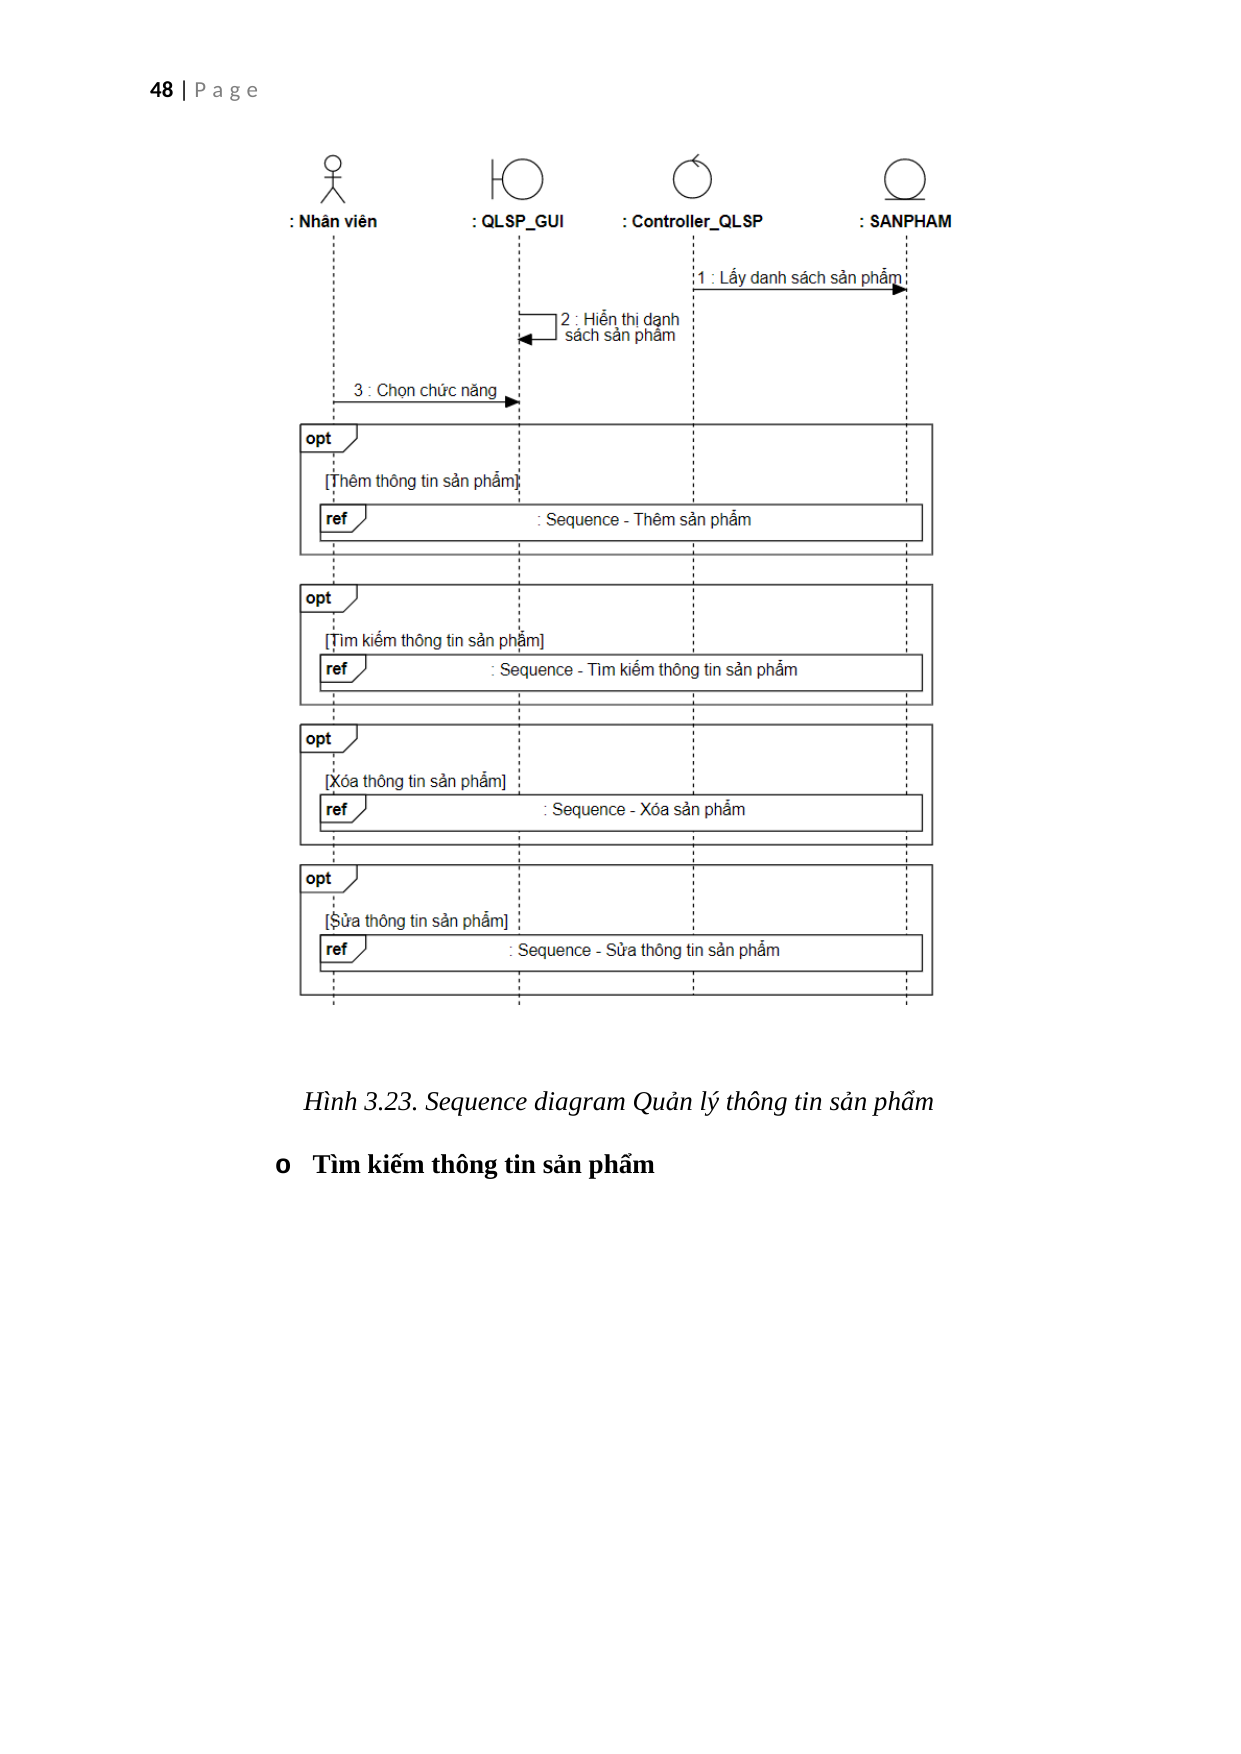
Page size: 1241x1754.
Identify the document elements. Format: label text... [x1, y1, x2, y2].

list Tìm kiếm thông tin sản phẩm [275, 1148, 1090, 1181]
picture [267, 147, 974, 1054]
text Hình 3.23. Sequence diagram Quản lý thông tin sản phẩm [150, 1085, 1090, 1116]
